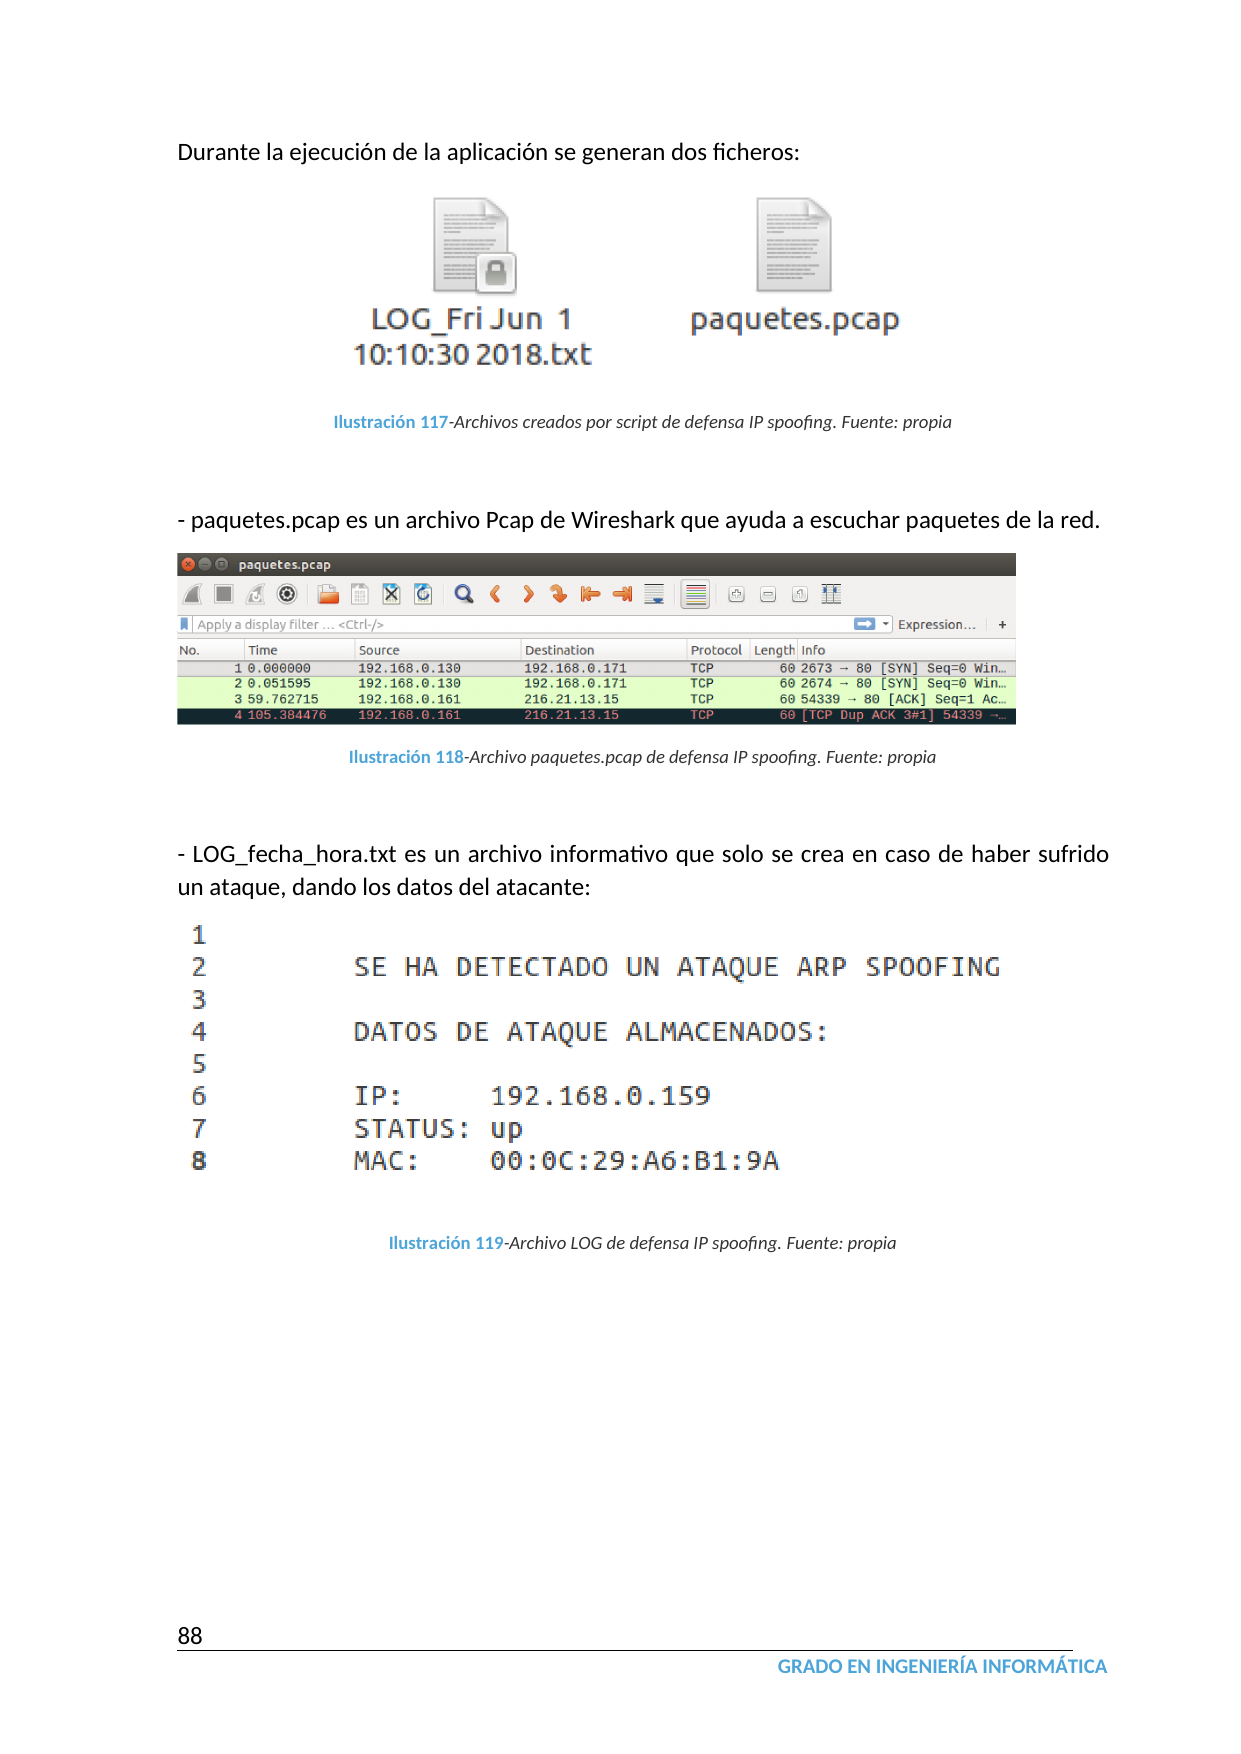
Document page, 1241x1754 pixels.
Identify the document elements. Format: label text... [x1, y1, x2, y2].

text Ilustración 119-Archivo LOG de defensa IP spoofing. Fuente: propia [177, 1231, 1110, 1254]
text Durante la ejecución de la aplicación se generan dos ficheros: [177, 136, 1110, 166]
text - paquetes.pcap es un archivo Pcap de Wireshark que ayuda a escuchar paquetes de la red. [177, 504, 1110, 534]
text Ilustración 117-Archivos creados por script de defensa IP spoofing. Fuente: propia [177, 411, 1110, 434]
picture [177, 553, 1016, 726]
text - LOG_fecha_hora.txt es un archivo informativo que solo se crea en caso de haber sufrido un ataque, dando los datos del atacante: [177, 838, 1110, 902]
picture [350, 185, 938, 392]
picture [177, 920, 1016, 1213]
text Ilustración 118-Archivo paquetes.pcap de defensa IP spoofing. Fuente: propia [177, 745, 1110, 768]
